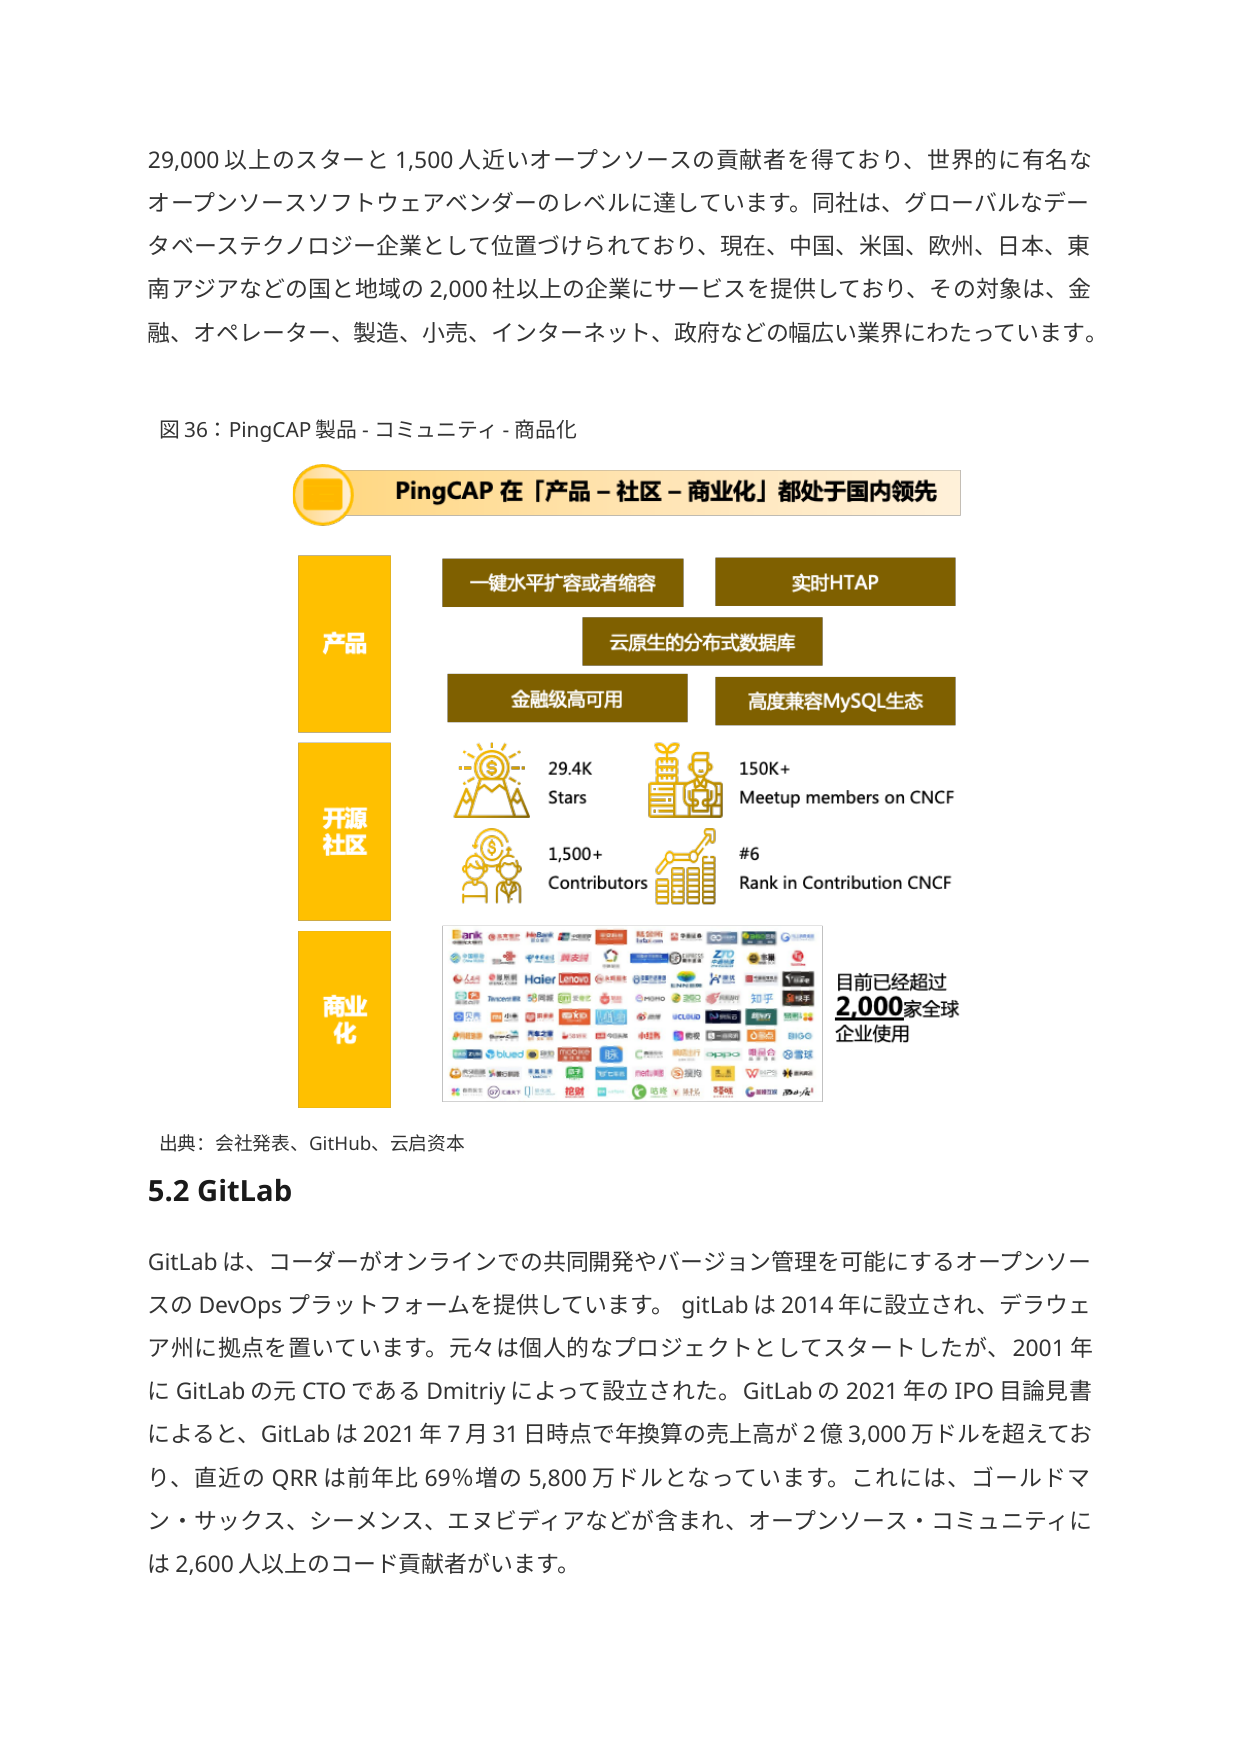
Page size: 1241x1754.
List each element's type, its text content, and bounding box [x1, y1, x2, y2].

table_cell 出典：会社発表、GitHub、云启资本 [148, 1123, 1141, 1170]
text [148, 142, 1093, 348]
text GitLabは、コーダーがオンラインでの共同開発やバージョン管理を可能にするオープンソースのDevOpsプラットフォームを提供しています。 gitLabは2014年に設立され、デラウェア州に拠点を置いています。元々は個人的なプロジェクトとしてスタートしたが、2001年にGitLabの元CTOであるDmitriyによって設立された。GitLabの2021年のIPO目論見書によると、GitLabは2021年7月31日時点で年換算の売上高が2億3,000万ドルを超えており、直近のQRRは前年比69％増の5,800万ドルとなっています。これには、ゴールドマン・サックス、シーメンス、エヌビディアなどが含まれ、オープンソース・コミュニティには2,600人以上のコード貢献者がいます。 [148, 1243, 1093, 1579]
table_header 図36：PingCAP製品 - コミュニティ - 商品化 [148, 407, 1141, 457]
picture [292, 463, 972, 1109]
table_cell [148, 457, 1141, 1123]
subtitle 5.2 GitLab [148, 1170, 1093, 1209]
